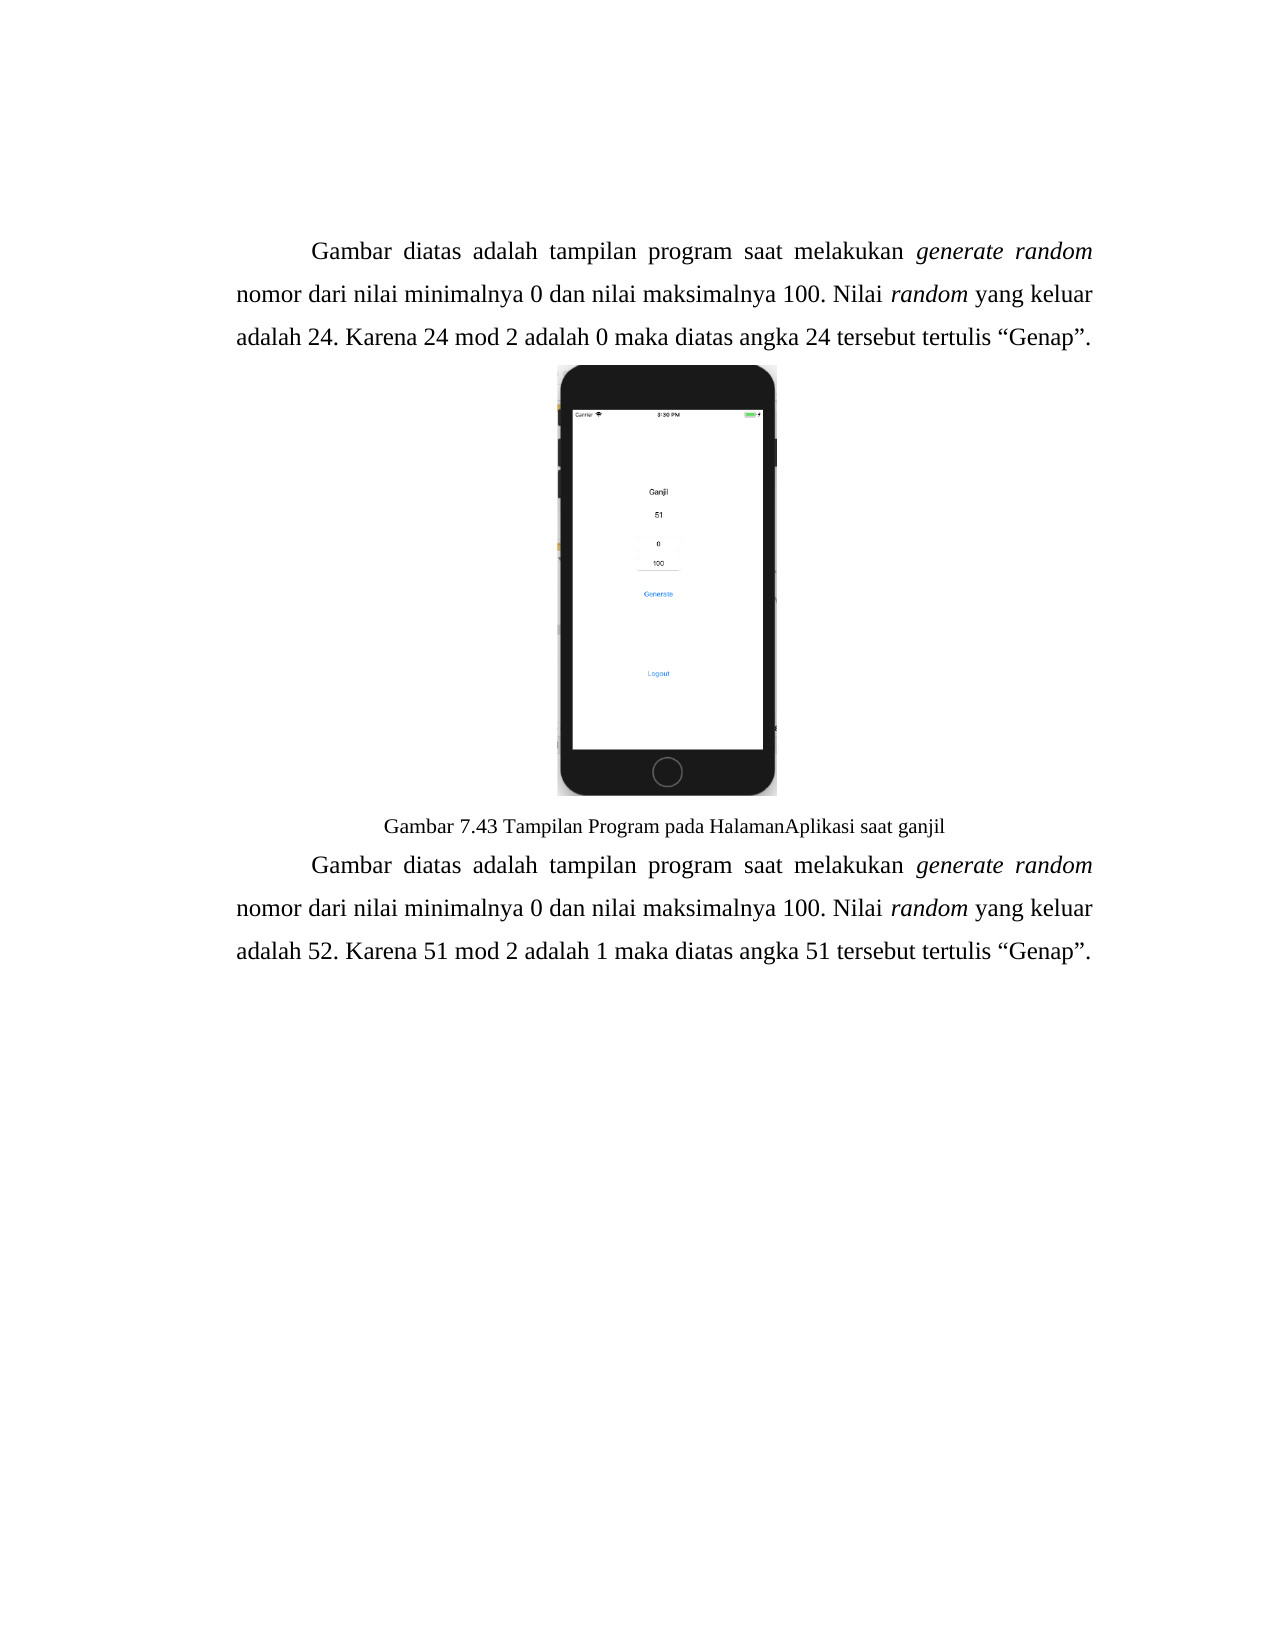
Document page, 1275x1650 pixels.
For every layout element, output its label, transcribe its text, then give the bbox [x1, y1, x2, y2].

text Gambar diatas adalah tampilan program saat melakukan generate random nomor dari nilai minimalnya 0 dan nilai maksimalnya 100. Nilai random yang keluar adalah 24. Karena 24 mod 2 adalah 0 maka diatas angka 24 tersebut tertulis “Genap”. [236, 236, 1093, 351]
text Gambar 7.43 Tampilan Program pada HalamanAplikasi saat ganjil [236, 814, 1093, 838]
picture [557, 365, 777, 796]
text Gambar diatas adalah tampilan program saat melakukan generate random nomor dari nilai minimalnya 0 dan nilai maksimalnya 100. Nilai random yang keluar adalah 52. Karena 51 mod 2 adalah 1 maka diatas angka 51 tersebut tertulis “Genap”. [236, 850, 1093, 965]
